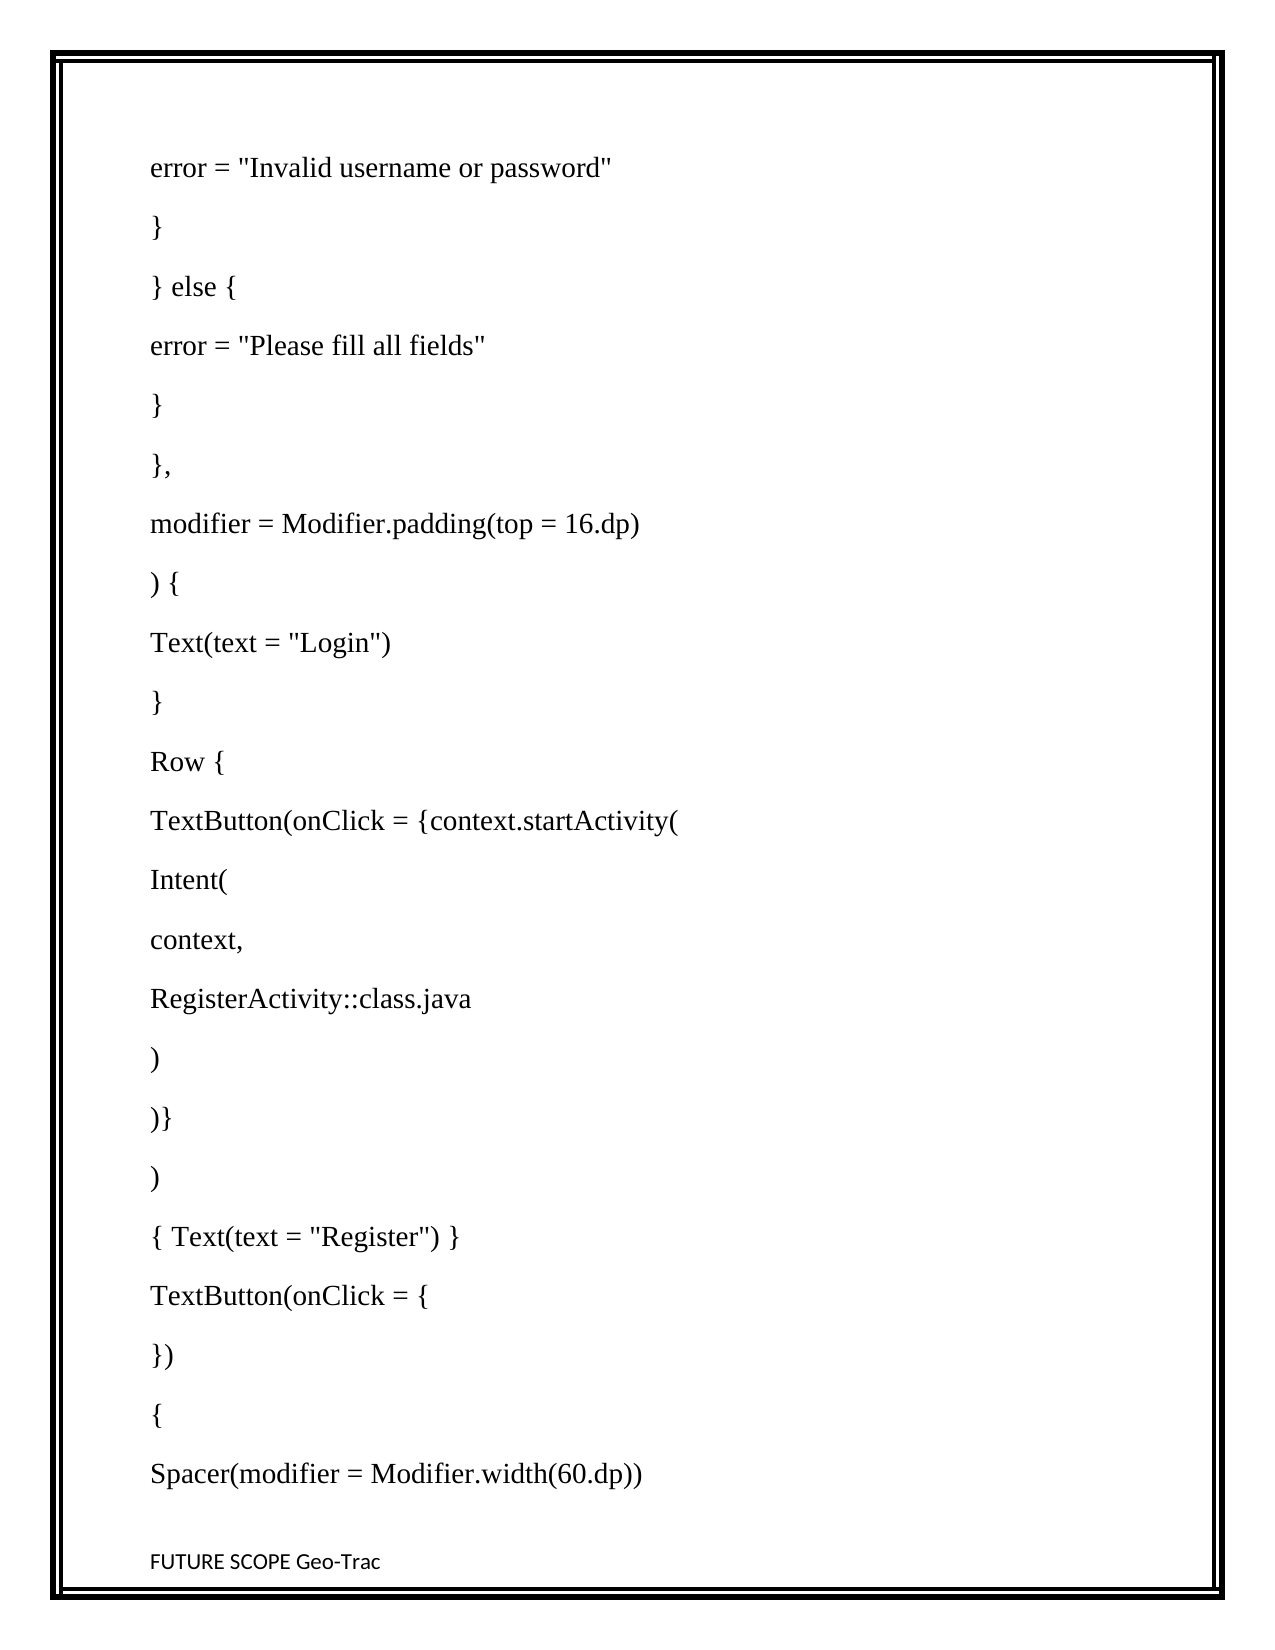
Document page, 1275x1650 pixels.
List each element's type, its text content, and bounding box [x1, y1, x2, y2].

text Text(text = "Login") [150, 625, 1125, 658]
text TextButton(onClick = {context.startActivity( [150, 803, 1125, 837]
text } [150, 684, 1125, 718]
text } else { [150, 269, 1125, 302]
text error = "Invalid username or password" [150, 150, 1125, 183]
text TextButton(onClick = { [150, 1278, 1125, 1312]
text Spacer(modifier = Modifier.width(60.dp)) [150, 1456, 1125, 1490]
text context, [150, 922, 1125, 955]
text )} [150, 1100, 1125, 1133]
text } [150, 209, 1125, 243]
text } [150, 387, 1125, 421]
text }, [150, 447, 1125, 480]
text modifier = Modifier.padding(top = 16.dp) [150, 506, 1125, 540]
text { [150, 1397, 1125, 1430]
text error = "Please fill all fields" [150, 328, 1125, 362]
text }) [150, 1337, 1125, 1371]
text Row { [150, 744, 1125, 777]
text ) [150, 1041, 1125, 1074]
text Intent( [150, 862, 1125, 896]
text ) { [150, 566, 1125, 599]
text RegisterActivity::class.java [150, 981, 1125, 1015]
text ) [150, 1159, 1125, 1193]
text { Text(text = "Register") } [150, 1219, 1125, 1252]
